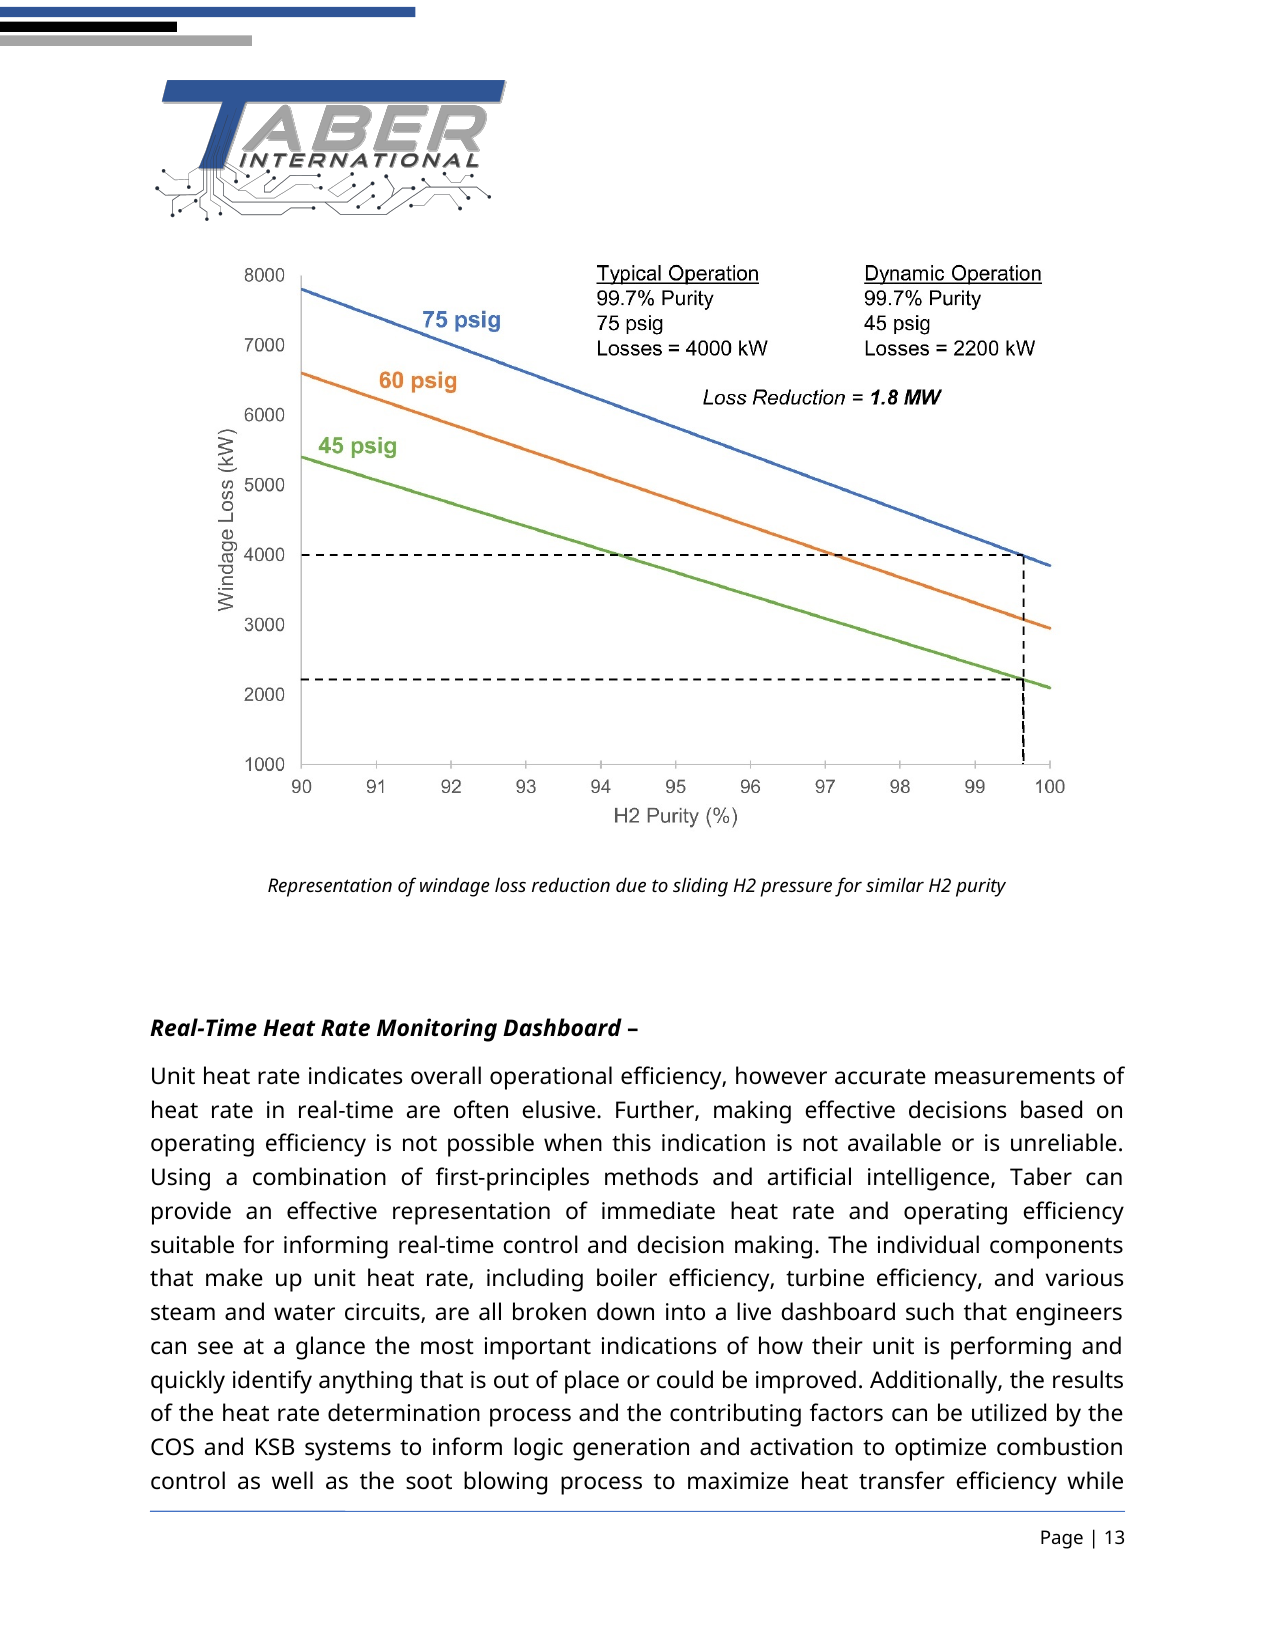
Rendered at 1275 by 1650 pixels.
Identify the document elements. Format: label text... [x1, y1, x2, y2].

picture [150, 75, 512, 225]
text Representation of windage loss reduction due to sliding H2 pressure for similar H2 purity [150, 872, 1125, 897]
picture [187, 253, 1088, 853]
text Real-Time Heat Rate Monitoring Dashboard – [150, 1012, 1125, 1043]
